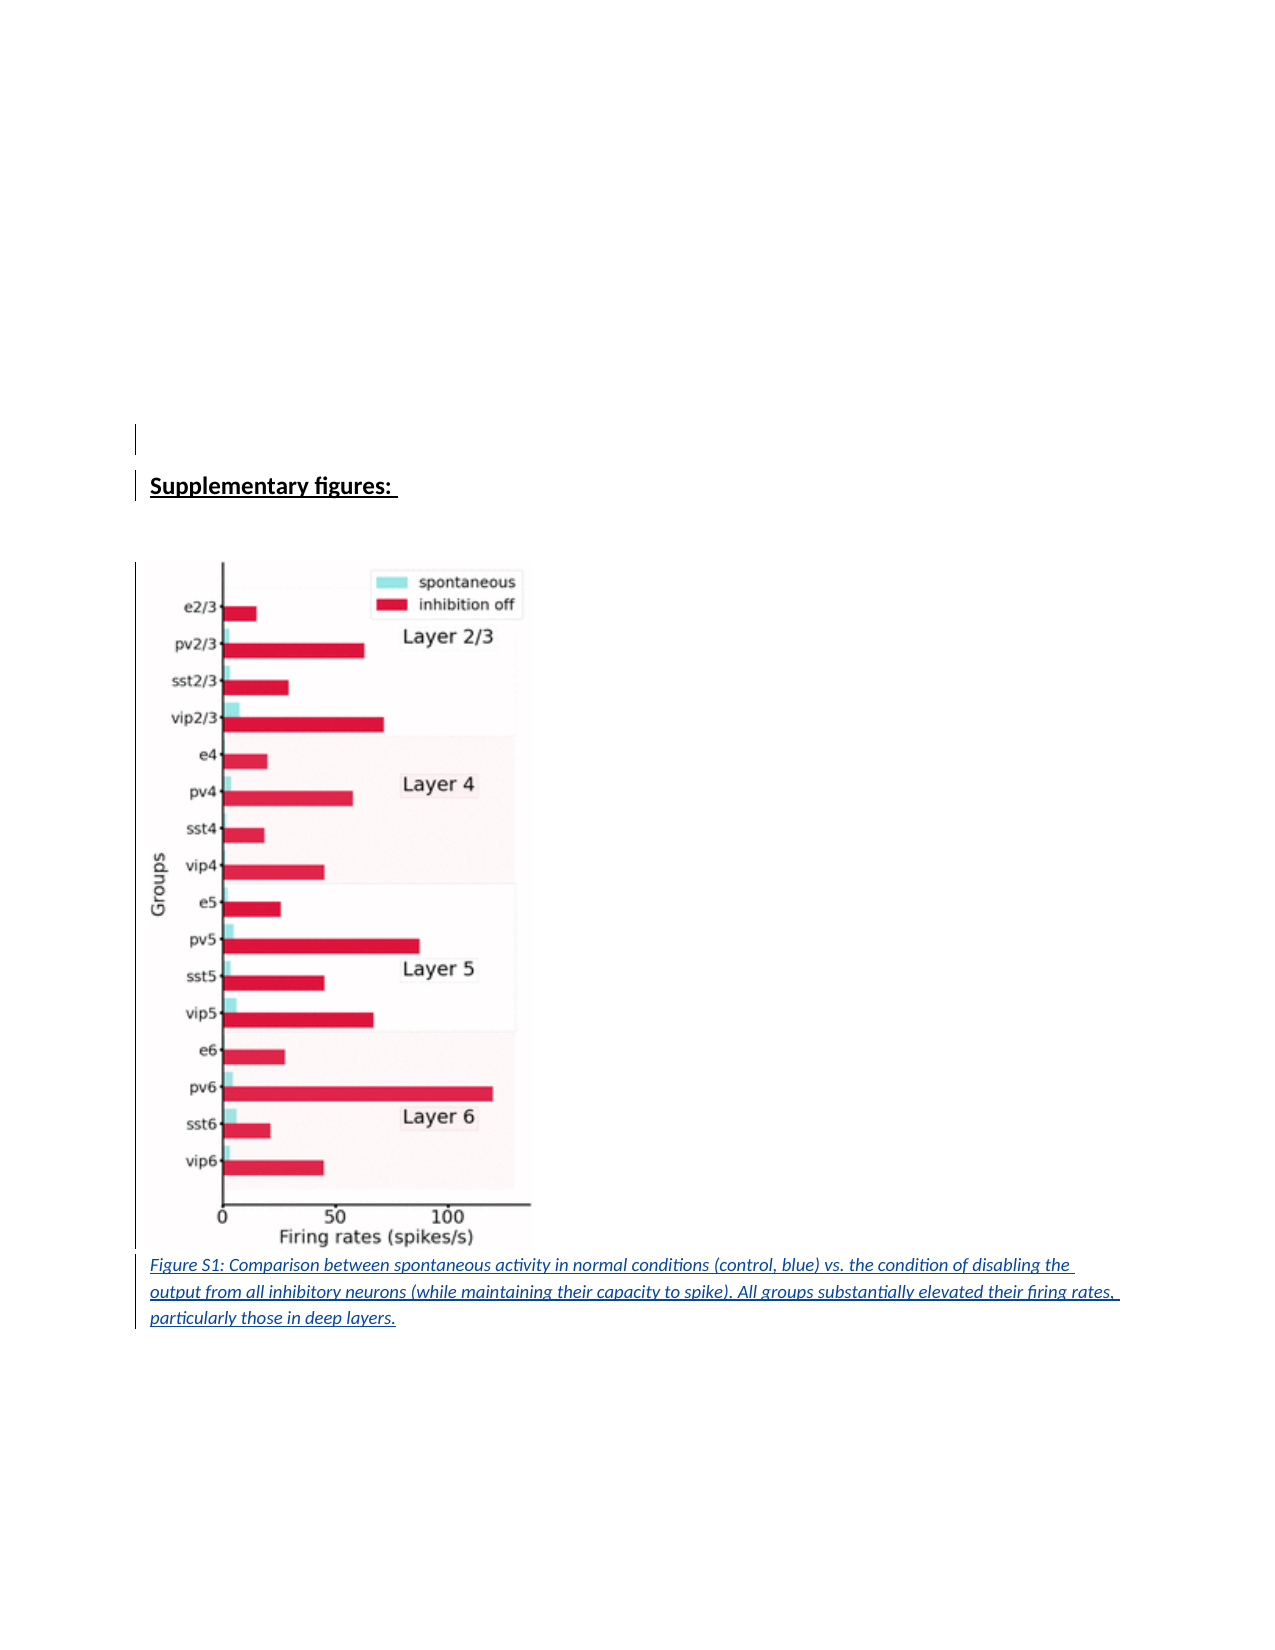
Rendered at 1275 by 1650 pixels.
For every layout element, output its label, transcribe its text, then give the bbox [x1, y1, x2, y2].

picture [150, 561, 533, 1249]
text Supplementary figures: [150, 470, 1125, 501]
